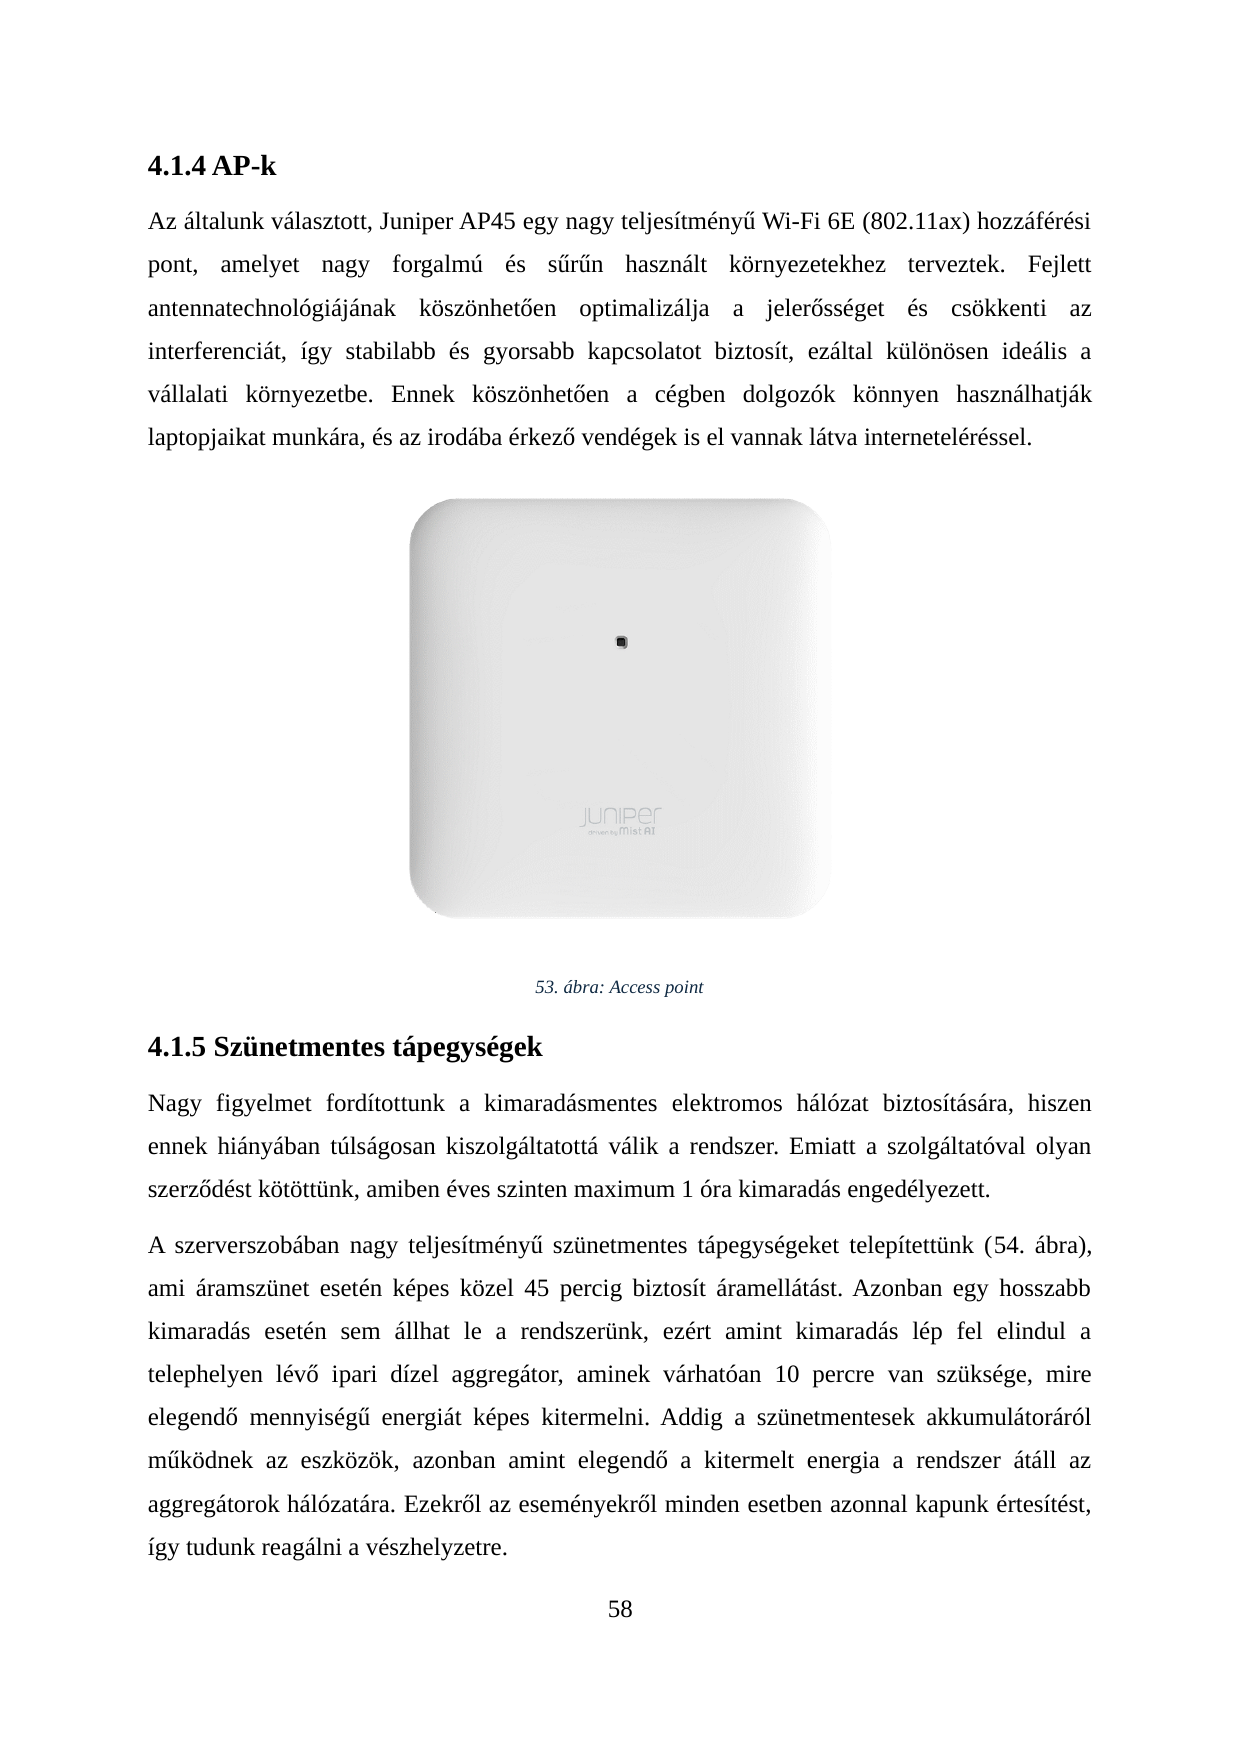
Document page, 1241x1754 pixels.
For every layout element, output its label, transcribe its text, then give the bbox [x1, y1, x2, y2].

text Nagy figyelmet fordítottunk a kimaradásmentes elektromos hálózat biztosítására, hiszen ennek hiányában túlságosan kiszolgáltatottá válik a rendszer. Emiatt a szolgáltatóval olyan szerződést kötöttünk, amiben éves szinten maximum 1 óra kimaradás engedélyezett. [148, 1088, 1092, 1203]
text A szerverszobában nagy teljesítményű szünetmentes tápegységeket telepítettünk (54. ábra), ami áramszünet esetén képes közel 45 percig biztosít áramellátást. Azonban egy hosszabb kimaradás esetén sem állhat le a rendszerünk, ezért amint kimaradás lép fel elindul a telephelyen lévő ipari dízel aggregátor, aminek várhatóan 10 percre van szüksége, mire elegendő mennyiségű energiát képes kitermelni. Addig a szünetmentesek akkumulátoráról működnek az eszközök, azonban amint elegendő a kitermelt energia a rendszer átáll az aggregátorok hálózatára. Ezekről az eseményekről minden esetben azonnal kapunk értesítést, így tudunk reagálni a vészhelyzetre. [148, 1230, 1092, 1561]
subtitle 4.1.4 AP-k [148, 148, 1092, 181]
subtitle 4.1.5 Szünetmentes tápegységek [148, 1029, 1092, 1063]
picture [368, 477, 872, 950]
text Az általunk választott, Juniper AP45 egy nagy teljesítményű Wi-Fi 6E (802.11ax) hozzáférési pont, amelyet nagy forgalmú és sűrűn használt környezetekhez terveztek. Fejlett antennatechnológiájának köszönhetően optimalizálja a jelerősséget és csökkenti az interferenciát, így stabilabb és gyorsabb kapcsolatot biztosít, ezáltal különösen ideális a vállalati környezetbe. Ennek köszönhetően a cégben dolgozók könnyen használhatják laptopjaikat munkára, és az irodába érkező vendégek is el vannak látva interneteléréssel. [148, 206, 1092, 451]
